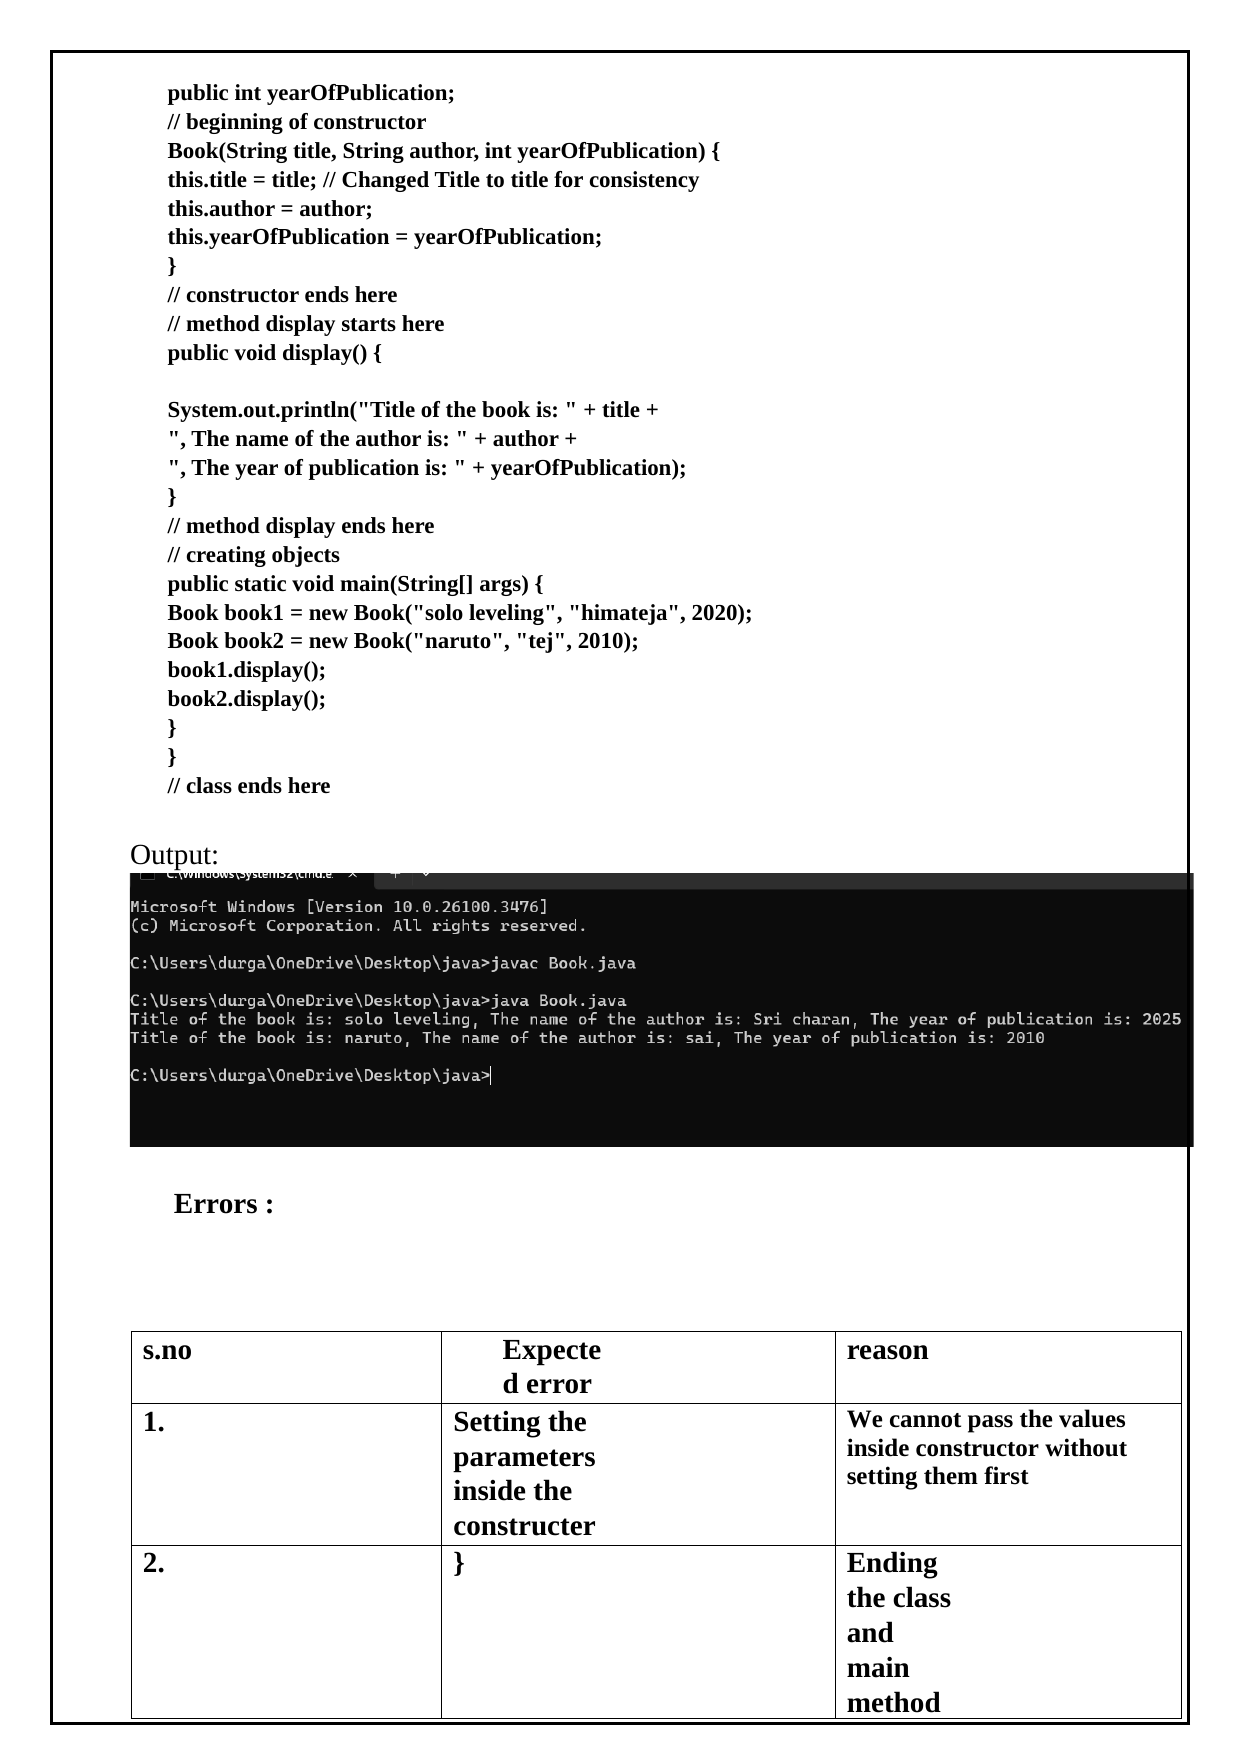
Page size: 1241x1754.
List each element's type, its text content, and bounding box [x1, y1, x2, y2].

text System.out.println("Title of the book is: " + title + [167, 397, 975, 423]
text // method display starts here [167, 310, 975, 336]
text // beginning of constructor [167, 108, 975, 134]
text // method display ends here [167, 512, 975, 538]
text this.title = title; // Changed Title to title for consistency [167, 166, 975, 192]
text Errors : [130, 1186, 975, 1219]
table_cell Setting the parameters inside the constructer [442, 1404, 835, 1544]
text public int yearOfPublication; [167, 79, 975, 106]
picture [1190, 873, 1194, 1147]
table_header reason [836, 1332, 1181, 1403]
text // creating objects [167, 541, 975, 567]
table_header Expected error [442, 1332, 835, 1403]
text book1.display(); [167, 656, 975, 683]
text public void display() { [167, 339, 975, 365]
picture [129, 873, 1187, 1147]
text this.author = author; [167, 194, 975, 221]
text book2.display(); [167, 685, 975, 711]
text // constructor ends here [167, 281, 975, 307]
text } [167, 483, 975, 509]
text Book(String title, String author, int yearOfPublication) { [167, 137, 975, 163]
text } [167, 714, 975, 740]
text public static void main(String[] args) { [167, 570, 975, 596]
text Book book1 = new Book("solo leveling", "himateja", 2020); [167, 598, 975, 625]
table_cell 2. [132, 1546, 441, 1718]
text ", The name of the author is: " + author + [167, 425, 975, 452]
text ", The year of publication is: " + yearOfPublication); [167, 454, 975, 481]
table_cell 1. [132, 1404, 441, 1544]
text Output: [130, 837, 975, 870]
table_cell } [442, 1546, 835, 1718]
table_header s.no [132, 1332, 441, 1403]
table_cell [836, 1546, 1181, 1718]
table_cell We cannot pass the values inside constructor without setting them first [836, 1404, 1181, 1544]
text // class ends here [167, 772, 975, 798]
text Book book2 = new Book("naruto", "tej", 2010); [167, 627, 975, 654]
text this.yearOfPublication = yearOfPublication; [167, 223, 975, 250]
text } [167, 743, 975, 769]
text } [167, 252, 975, 279]
